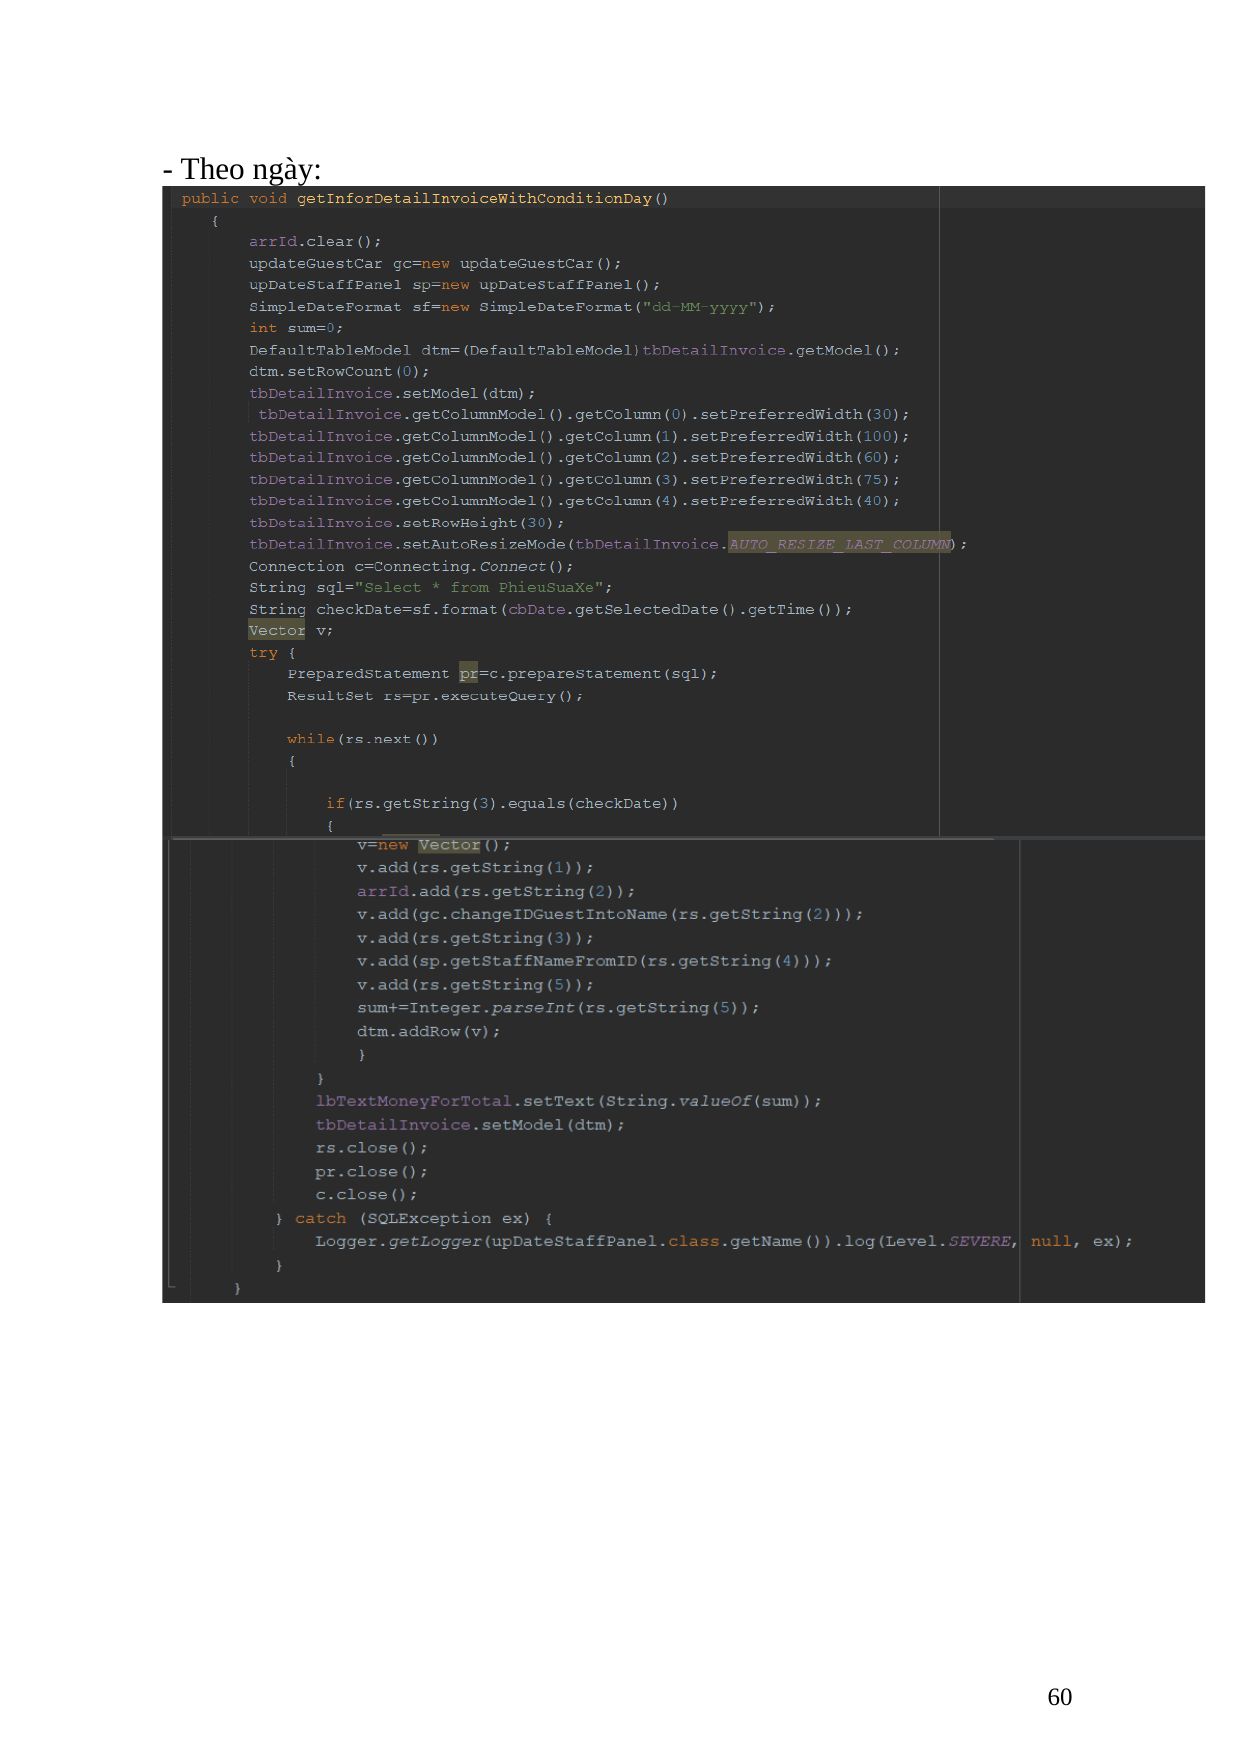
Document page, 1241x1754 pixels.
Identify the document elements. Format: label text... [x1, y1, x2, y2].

picture [162, 186, 1206, 1303]
list - Theo ngày: [162, 150, 1143, 186]
